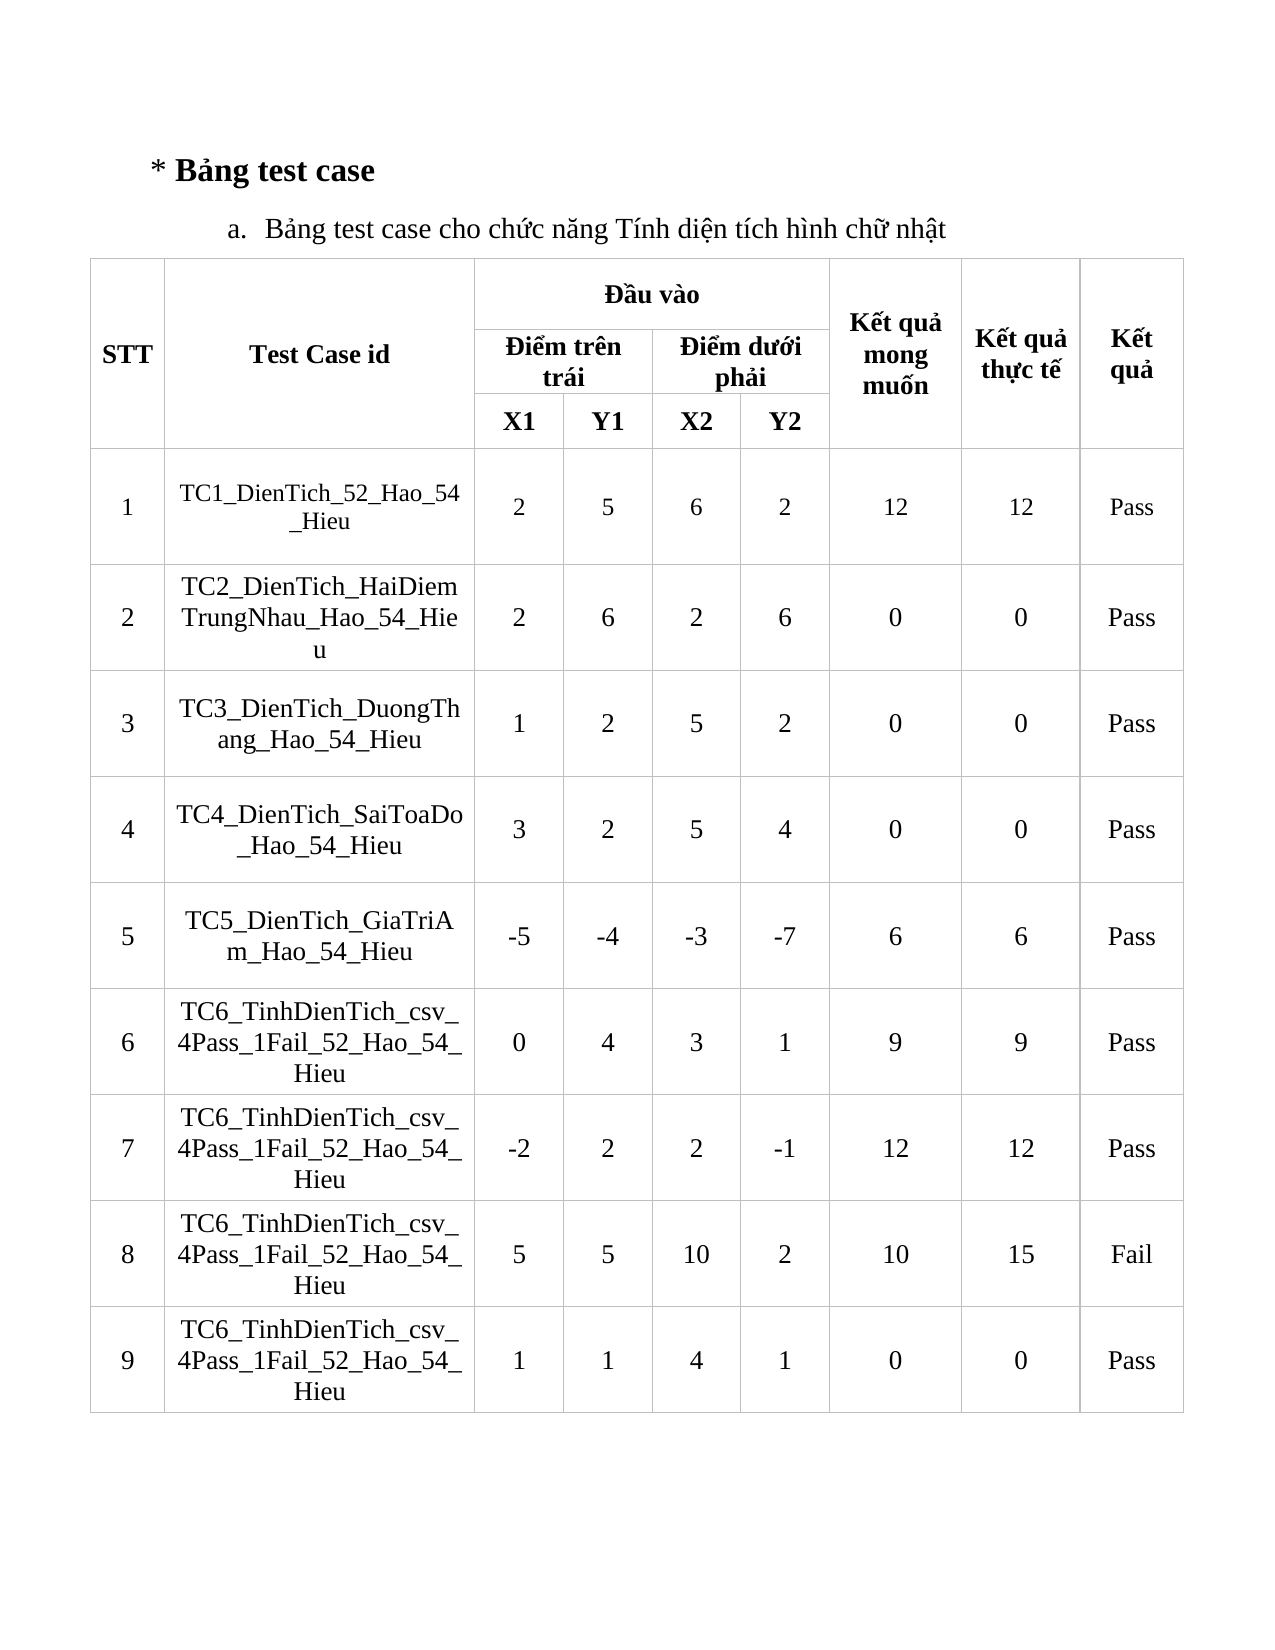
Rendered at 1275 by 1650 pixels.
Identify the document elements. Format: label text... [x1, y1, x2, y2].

table_cell 0 [830, 565, 961, 670]
table_cell 5 [653, 777, 740, 882]
table_cell X1 [475, 394, 563, 448]
table_cell 7 [91, 1095, 164, 1200]
table_cell 9 [962, 989, 1079, 1094]
table_cell 0 [830, 671, 961, 776]
table_cell 4 [741, 777, 829, 882]
table_cell 1 [91, 449, 164, 564]
table_cell 1 [741, 989, 829, 1094]
table_header Kết quả thực tế [962, 259, 1079, 448]
table_cell 5 [653, 671, 740, 776]
table_cell -7 [741, 883, 829, 988]
table_cell 2 [741, 1201, 829, 1306]
table_cell -3 [653, 883, 740, 988]
table_cell 0 [830, 777, 961, 882]
table_cell 6 [91, 989, 164, 1094]
table_cell -4 [564, 883, 652, 988]
table_cell 6 [962, 883, 1079, 988]
table_cell 5 [564, 1201, 652, 1306]
table_cell 0 [962, 565, 1079, 670]
table_cell Fail [1081, 1201, 1183, 1306]
table_cell -2 [475, 1095, 563, 1200]
table_cell 0 [962, 1307, 1079, 1412]
table_cell TC4_DienTich_SaiToaDo_Hao_54_Hieu [165, 777, 474, 882]
table_cell TC5_DienTich_GiaTriAm_Hao_54_Hieu [165, 883, 474, 988]
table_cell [165, 1307, 474, 1412]
table_cell 0 [830, 1307, 961, 1412]
table_cell Pass [1081, 449, 1183, 564]
table_cell 4 [653, 1307, 740, 1412]
table_cell 8 [91, 1201, 164, 1306]
table_cell 4 [91, 777, 164, 882]
table_header STT [91, 259, 164, 448]
table_cell Pass [1081, 1307, 1183, 1412]
table_cell 12 [962, 1095, 1079, 1200]
table_cell Pass [1081, 989, 1183, 1094]
subtitle Bảng test case cho chức năng Tính diện tích hình chữ nhật [227, 211, 1125, 244]
table_cell Pass [1081, 883, 1183, 988]
table_cell X2 [653, 394, 740, 448]
table_cell Điểm trên trái [475, 330, 652, 393]
table_cell 6 [741, 565, 829, 670]
table_cell 9 [91, 1307, 164, 1412]
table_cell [165, 1201, 474, 1306]
table_cell 12 [830, 1095, 961, 1200]
table_cell 2 [653, 565, 740, 670]
table_cell 5 [91, 883, 164, 988]
table_cell 1 [475, 1307, 563, 1412]
table_cell 2 [475, 565, 563, 670]
table_header Kết quả mong muốn [830, 259, 961, 448]
table_header Kết quả [1081, 259, 1183, 448]
table_cell -1 [741, 1095, 829, 1200]
table_cell 12 [962, 449, 1079, 564]
table_cell 1 [564, 1307, 652, 1412]
table_cell Pass [1081, 565, 1183, 670]
table_cell 10 [653, 1201, 740, 1306]
table_cell Y2 [741, 394, 829, 448]
table_cell Điểm dưới phải [653, 330, 829, 393]
table_cell 2 [741, 449, 829, 564]
table_cell 9 [830, 989, 961, 1094]
table_cell 3 [653, 989, 740, 1094]
subtitle * Bảng test case [150, 150, 1125, 188]
table_cell TC2_DienTich_HaiDiemTrungNhau_Hao_54_Hieu [165, 565, 474, 670]
table_cell 2 [91, 565, 164, 670]
table_cell TC3_DienTich_DuongThang_Hao_54_Hieu [165, 671, 474, 776]
table_cell 4 [564, 989, 652, 1094]
table_cell 0 [962, 777, 1079, 882]
table_cell Pass [1081, 777, 1183, 882]
table_cell 3 [475, 777, 563, 882]
table_cell 2 [564, 671, 652, 776]
table_cell 12 [830, 449, 961, 564]
table_cell 0 [962, 671, 1079, 776]
table_cell 5 [564, 449, 652, 564]
table_cell 5 [475, 1201, 563, 1306]
table_cell TC1_DienTich_52_Hao_54_Hieu [165, 449, 474, 564]
table_cell Y1 [564, 394, 652, 448]
table_cell 2 [564, 1095, 652, 1200]
table_cell 2 [475, 449, 563, 564]
table_cell TC6_TinhDienTich_csv_4Pass_1Fail_52_Hao_54_Hieu [165, 989, 474, 1094]
table_cell -5 [475, 883, 563, 988]
table_header Đầu vào [475, 259, 829, 329]
table_cell 15 [962, 1201, 1079, 1306]
table_cell 1 [741, 1307, 829, 1412]
table_cell 2 [741, 671, 829, 776]
table_cell 0 [475, 989, 563, 1094]
table_cell 1 [475, 671, 563, 776]
table_cell 6 [830, 883, 961, 988]
table_cell 2 [653, 1095, 740, 1200]
table_header Test Case id [165, 259, 474, 448]
table_cell 10 [830, 1201, 961, 1306]
table_cell Pass [1081, 1095, 1183, 1200]
table_cell Pass [1081, 671, 1183, 776]
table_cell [165, 1095, 474, 1200]
table_cell 2 [564, 777, 652, 882]
table_cell 6 [564, 565, 652, 670]
table_cell 6 [653, 449, 740, 564]
table_cell 3 [91, 671, 164, 776]
